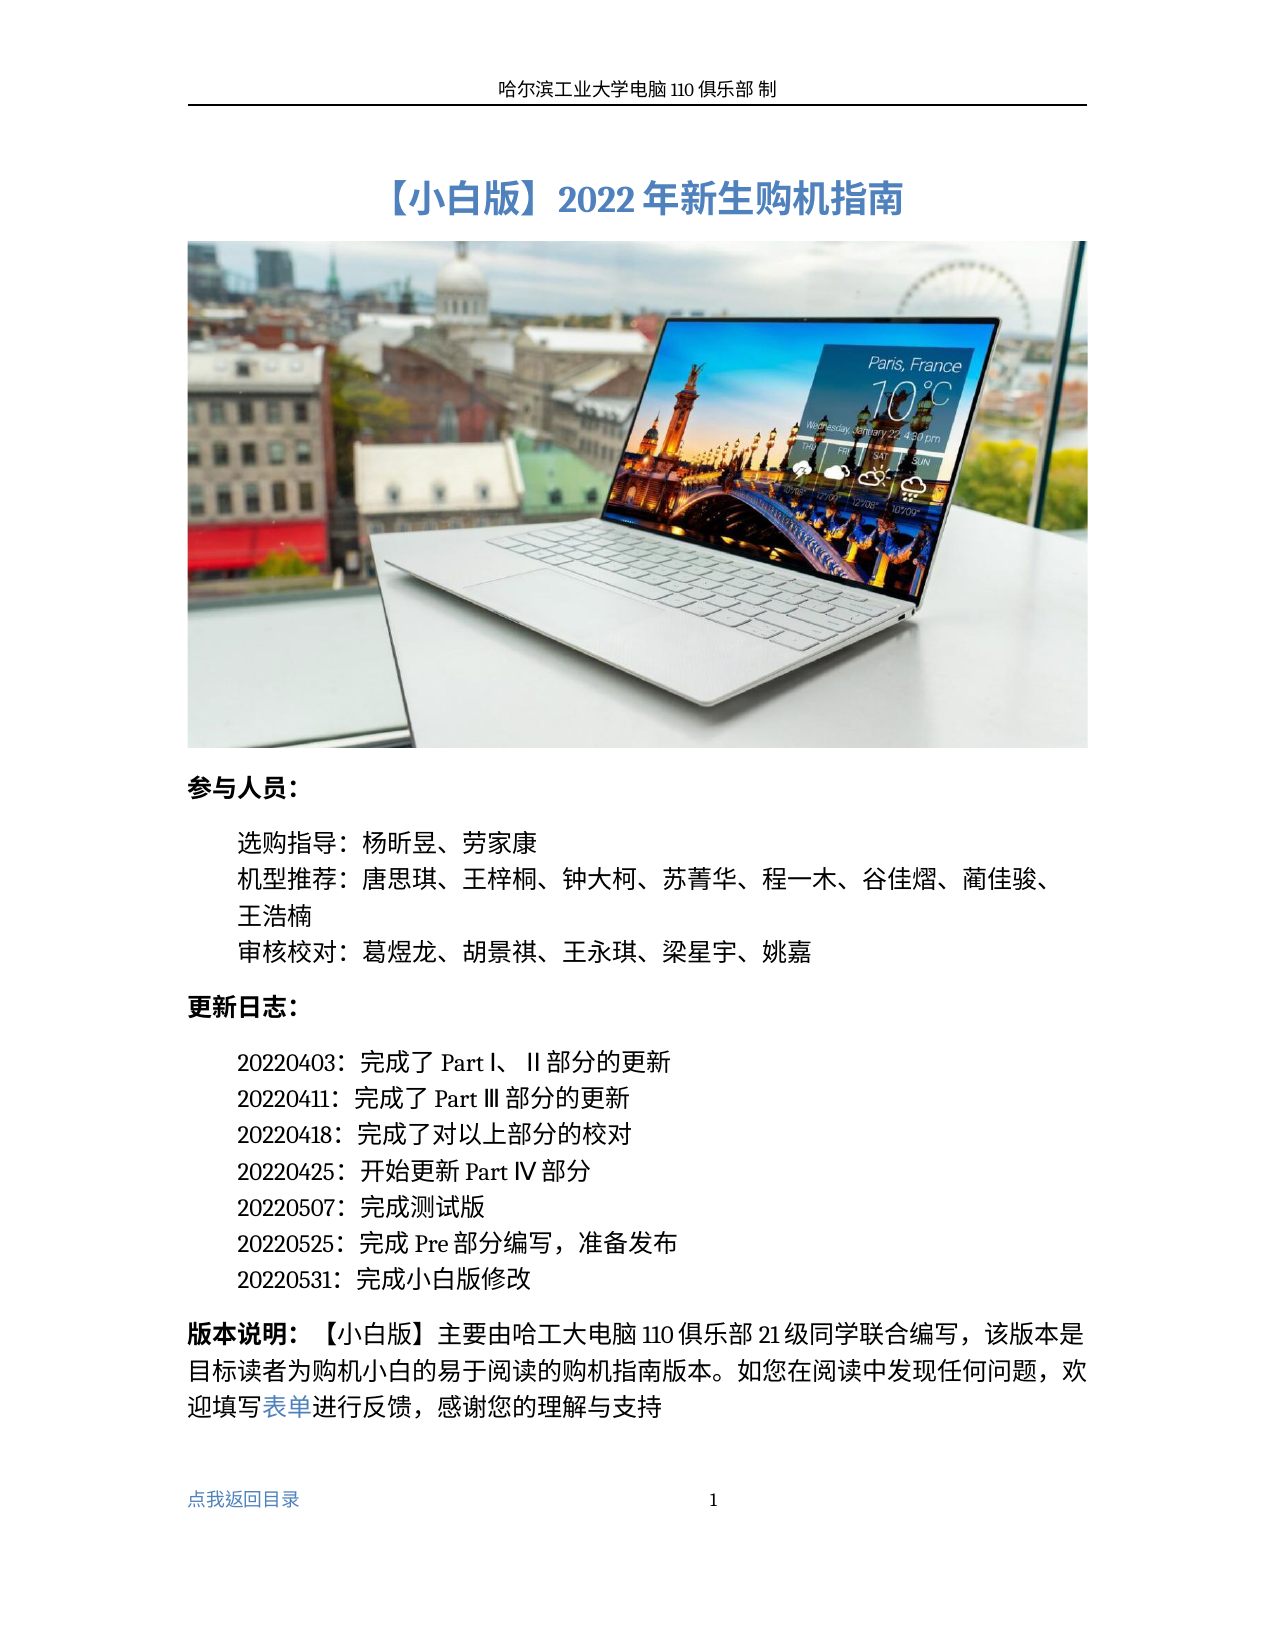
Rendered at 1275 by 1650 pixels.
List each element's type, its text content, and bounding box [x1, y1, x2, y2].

text 参与人员： [187, 769, 1087, 805]
text 选购指导：杨昕昱、劳家康 机型推荐：唐思琪、王梓桐、钟大柯、苏菁华、程一木、谷佳熠、蔺佳骏、王浩楠 审核校对：葛煜龙、胡景祺、王永琪、梁星宇、姚嘉 [237, 824, 1037, 969]
text 20220403：完成了Part Ⅰ、Ⅱ部分的更新 20220411：完成了Part Ⅲ部分的更新 20220418：完成了对以上部分的校对 20220425：开始更新Part Ⅳ部分 20220507：完成测试版 20220525：完成Pre部分编写，准备发布 20220531：完成小白版修改 [237, 1042, 1037, 1296]
text 【小白版】2022年新生购机指南 [187, 169, 1087, 223]
text 更新日志： [187, 987, 1087, 1024]
text 版本说明：【小白版】主要由哈工大电脑110俱乐部21级同学联合编写，该版本是目标读者为购机小白的易于阅读的购机指南版本。如您在阅读中发现任何问题，欢迎填写表单进行反馈，感谢您的理解与支持 [187, 1315, 1087, 1424]
